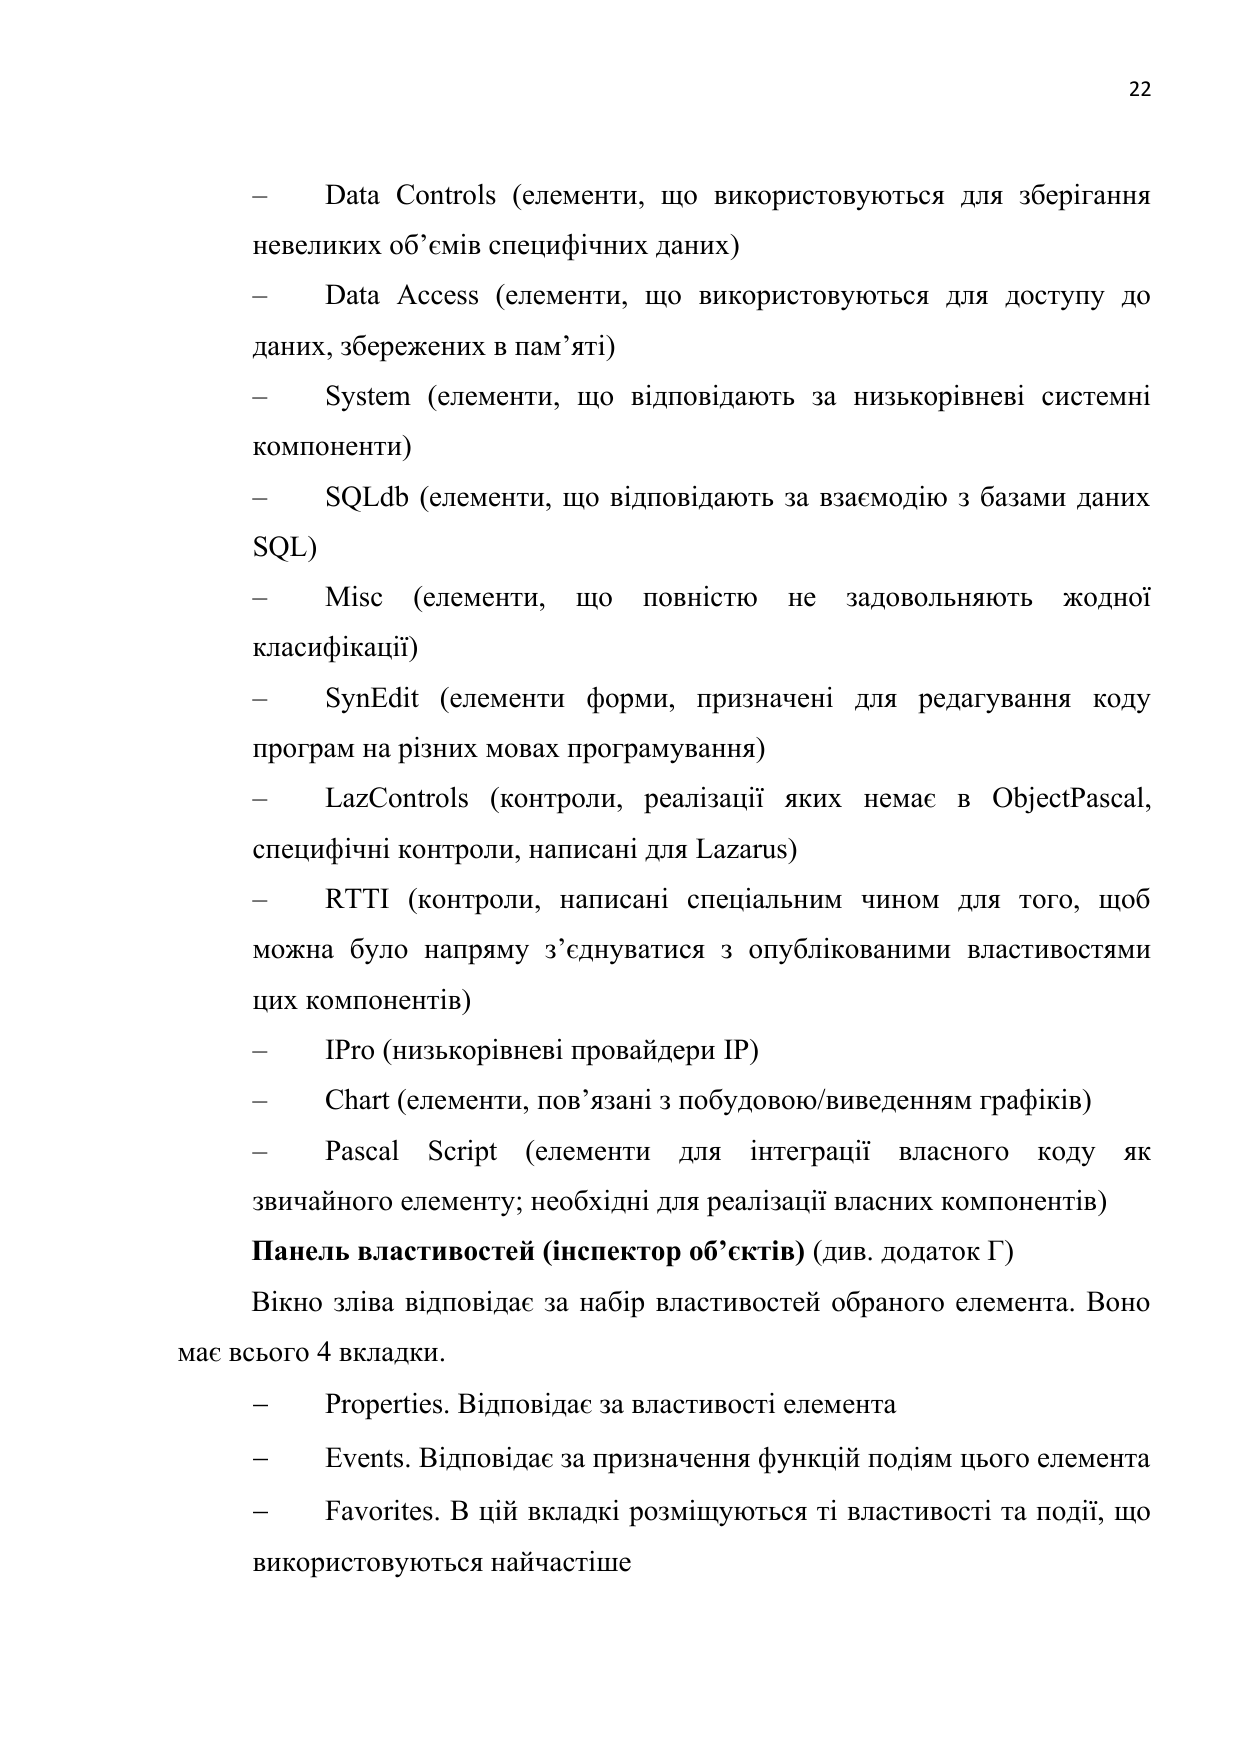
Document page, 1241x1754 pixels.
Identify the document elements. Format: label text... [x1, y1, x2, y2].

list Properties. Відповідає за властивості елемента [252, 1384, 1152, 1420]
list Favorites. В цій вкладкі розміщуються ті властивості та події, що використовуються найчастіше [252, 1491, 1152, 1577]
text Вікно зліва відповідає за набір властивостей обраного елемента. Воно має всього 4 вкладки. [177, 1284, 1152, 1367]
list Pascal Script (елементи для інтеграції власного коду як звичайного елементу; необхідні для реалізації власних компонентів) [252, 1133, 1152, 1217]
list Misc (елементи, що повністю не задовольняють жодної класифікації) [252, 579, 1152, 663]
list SynEdit (елементи форми, призначені для редагування коду програм на різних мовах програмування) [252, 680, 1152, 764]
list System (елементи, що відповідають за низькорівневі системні компоненти) [252, 378, 1152, 462]
list Chart (елементи, пов’язані з побудовою/виведенням графіків) [252, 1082, 1152, 1116]
list IPro (низькорівневі провайдери IP) [252, 1032, 1152, 1066]
list Events. Відповідає за призначення функцій подіям цього елемента [252, 1438, 1152, 1473]
list LazControls (контроли, реалізації яких немає в ObjectPascal, специфічні контроли, написані для Lazarus) [252, 781, 1152, 864]
list Data Access (елементи, що використовуються для доступу до даних, збережених в пам’яті) [252, 277, 1152, 361]
list Data Controls (елементи, що використовуються для зберігання невеликих об’ємів специфічних даних) [252, 177, 1152, 261]
list RTTI (контроли, написані спеціальним чином для того, щоб можна було напряму з’єднуватися з опублікованими властивостями цих компонентів) [252, 881, 1152, 1015]
list SQLdb (елементи, що відповідають за взаємодію з базами даних SQL) [252, 479, 1152, 562]
text Панель властивостей (інспектор об’єктів) (див. додаток Г) [177, 1233, 1152, 1267]
